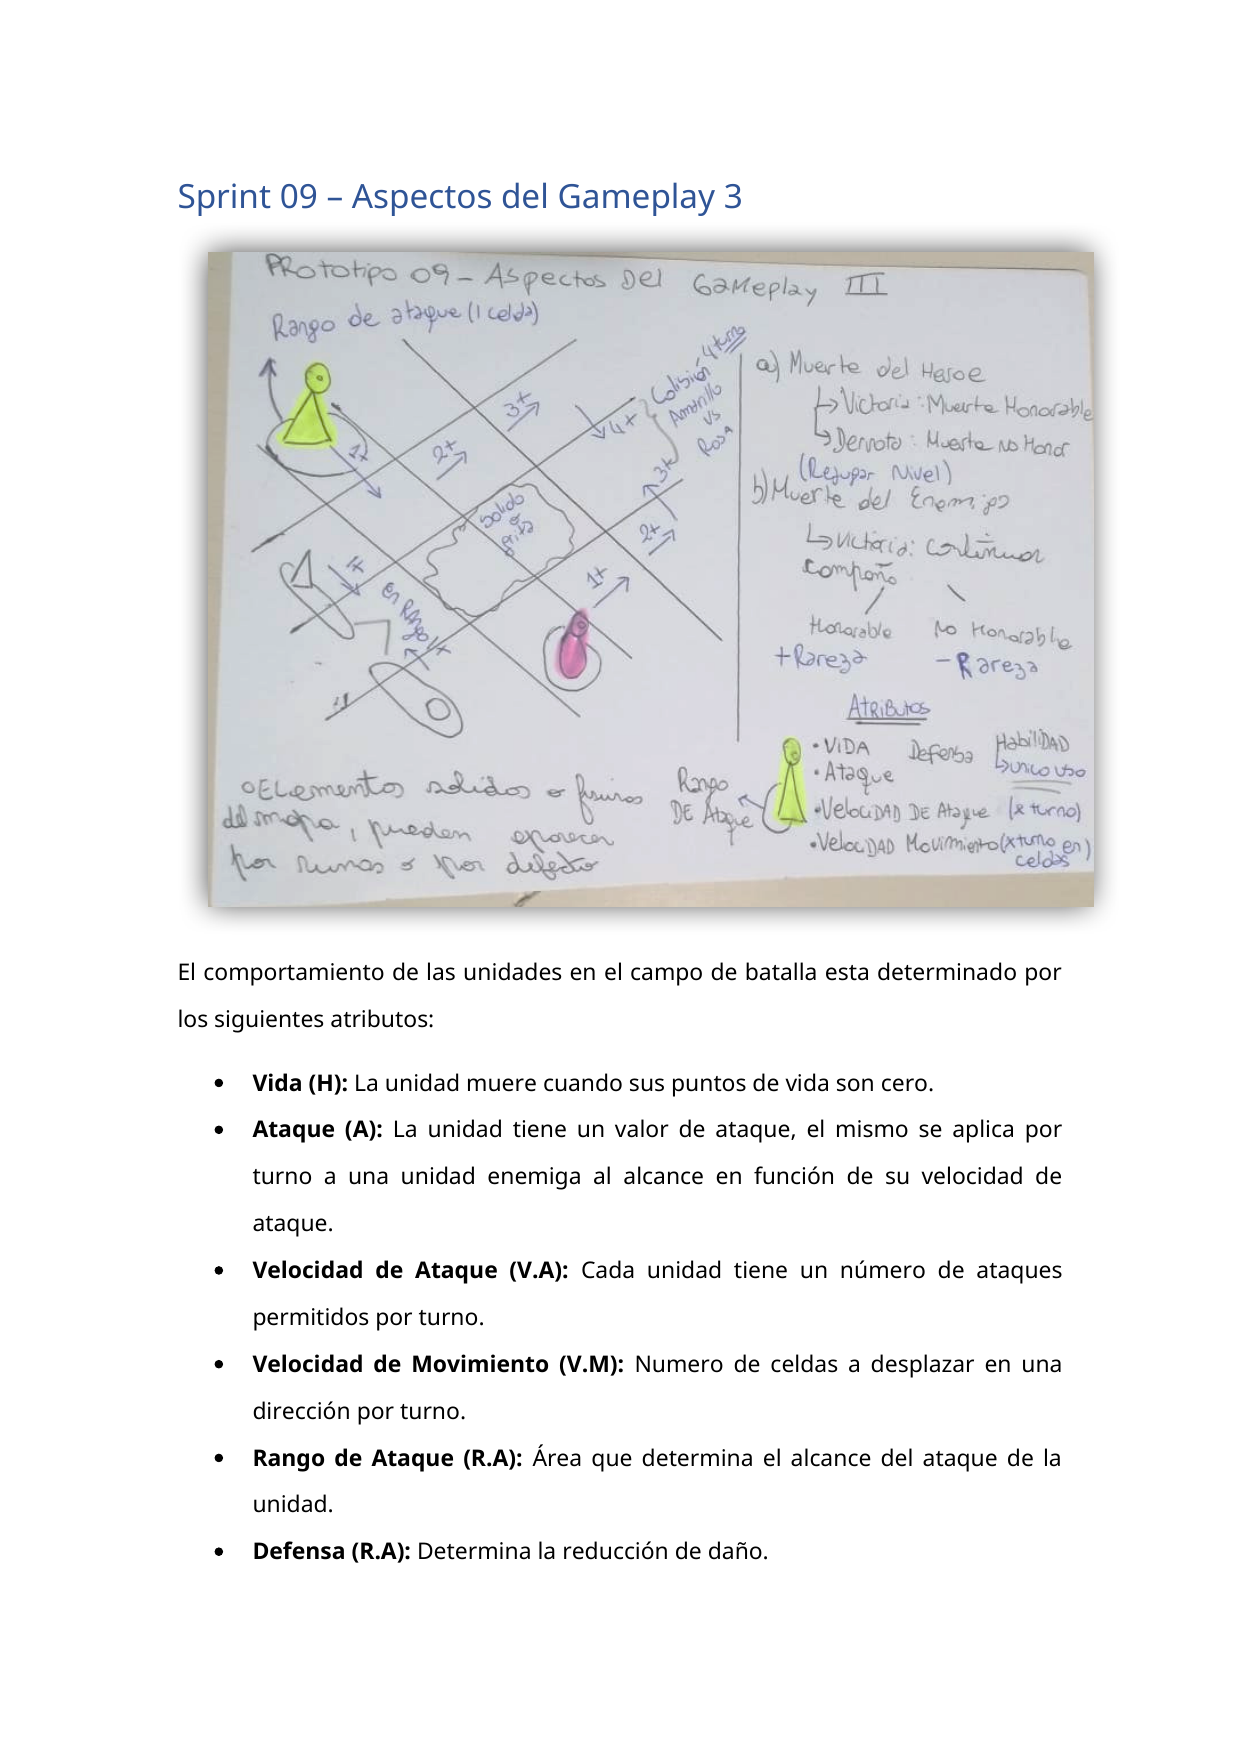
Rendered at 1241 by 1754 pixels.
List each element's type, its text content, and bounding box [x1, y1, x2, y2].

list Defensa (R.A): Determina la reducción de daño. [215, 1535, 1063, 1567]
picture [208, 252, 1094, 907]
list Rango de Ataque (R.A): Área que determina el alcance del ataque de la unidad. [215, 1442, 1063, 1520]
list Velocidad de Ataque (V.A): Cada unidad tiene un número de ataques permitidos por turno. [215, 1254, 1063, 1332]
text El comportamiento de las unidades en el campo de batalla esta determinado por los siguientes atributos: [177, 956, 1063, 1034]
list Ataque (A): La unidad tiene un valor de ataque, el mismo se aplica por turno a una unidad enemiga al alcance en función de su velocidad de ataque. [215, 1113, 1063, 1238]
list Velocidad de Movimiento (V.M): Numero de celdas a desplazar en una dirección por turno. [215, 1348, 1063, 1426]
list Vida (H): La unidad muere cuando sus puntos de vida son cero. [215, 1067, 1063, 1098]
subtitle Sprint 09 – Aspectos del Gameplay 3 [177, 173, 1063, 218]
